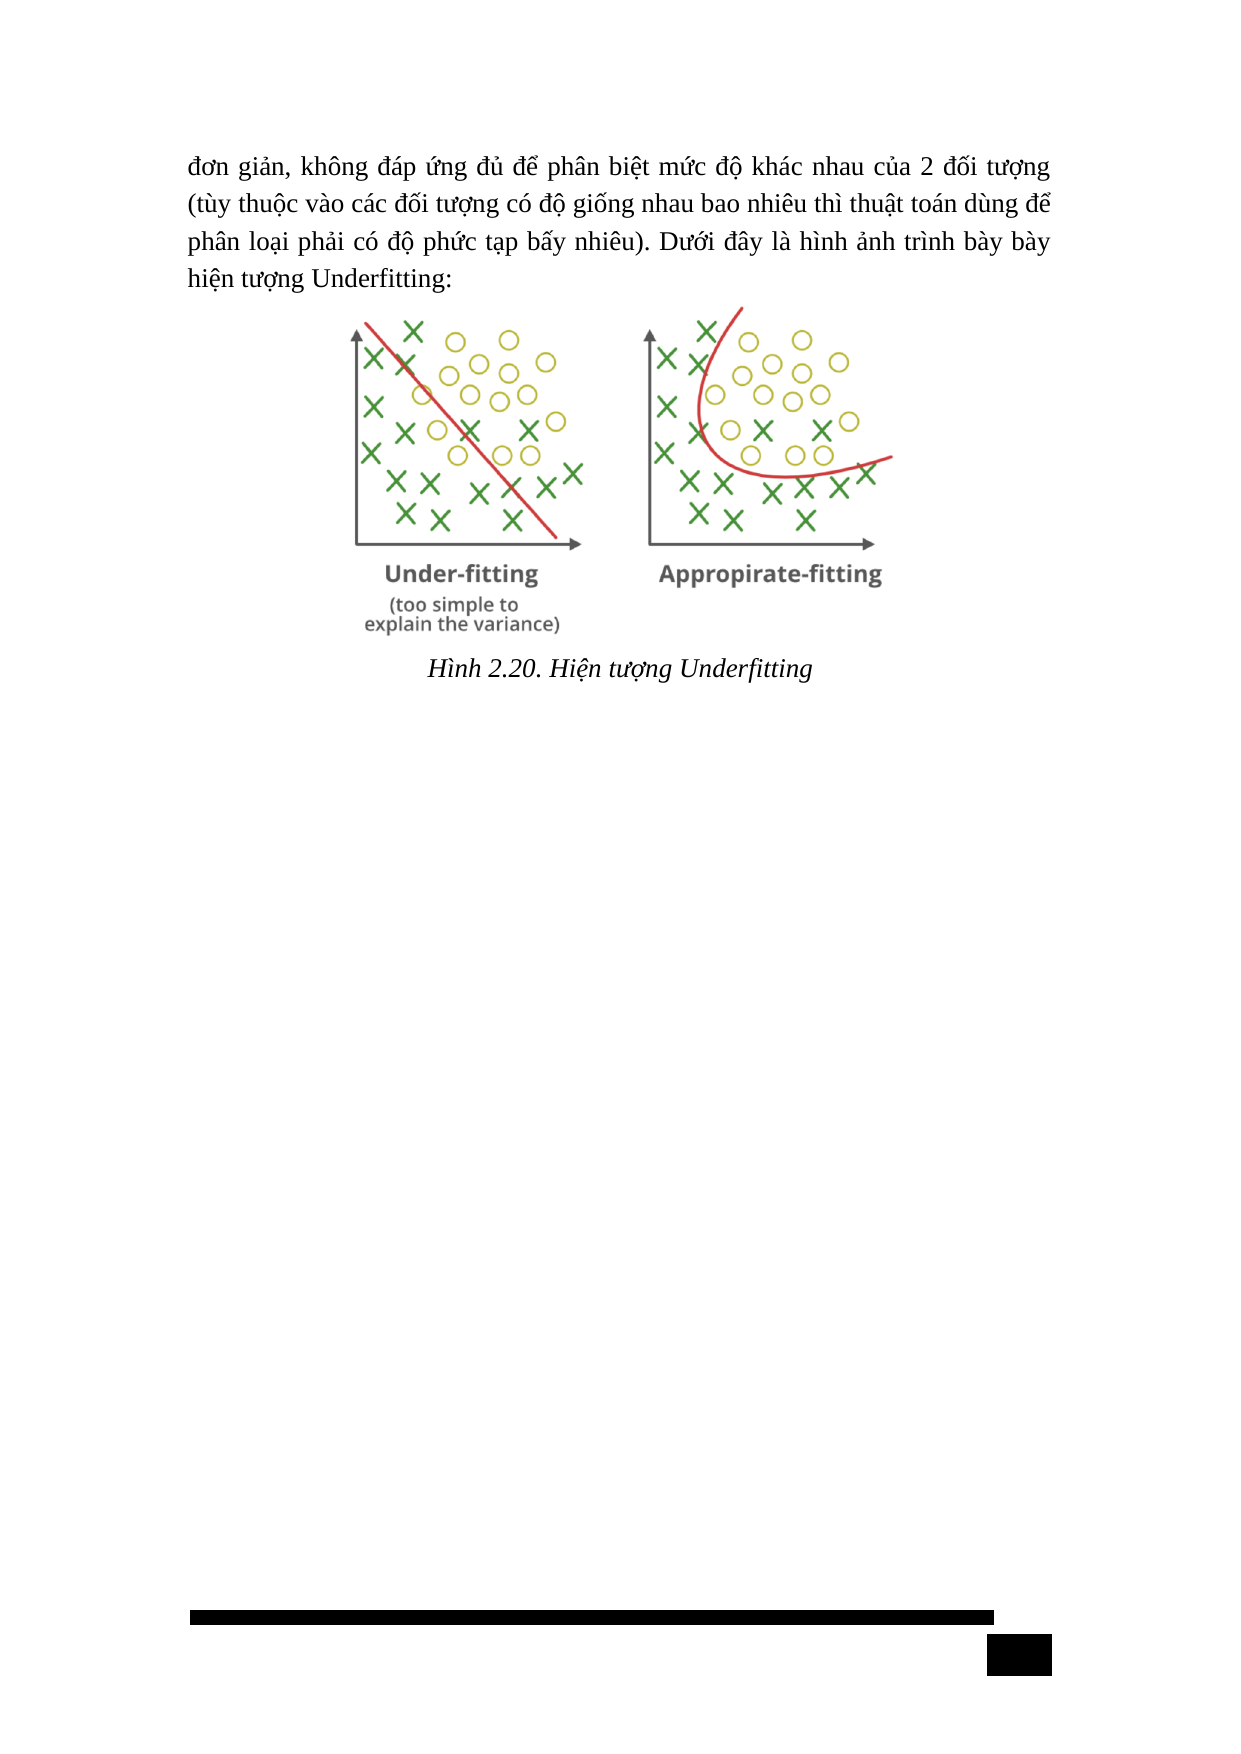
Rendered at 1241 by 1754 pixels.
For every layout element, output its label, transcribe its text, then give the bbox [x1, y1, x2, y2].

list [187, 150, 1053, 293]
list Hình 2.20. Hiện tượng Underfitting [187, 652, 1053, 683]
picture [327, 299, 913, 646]
